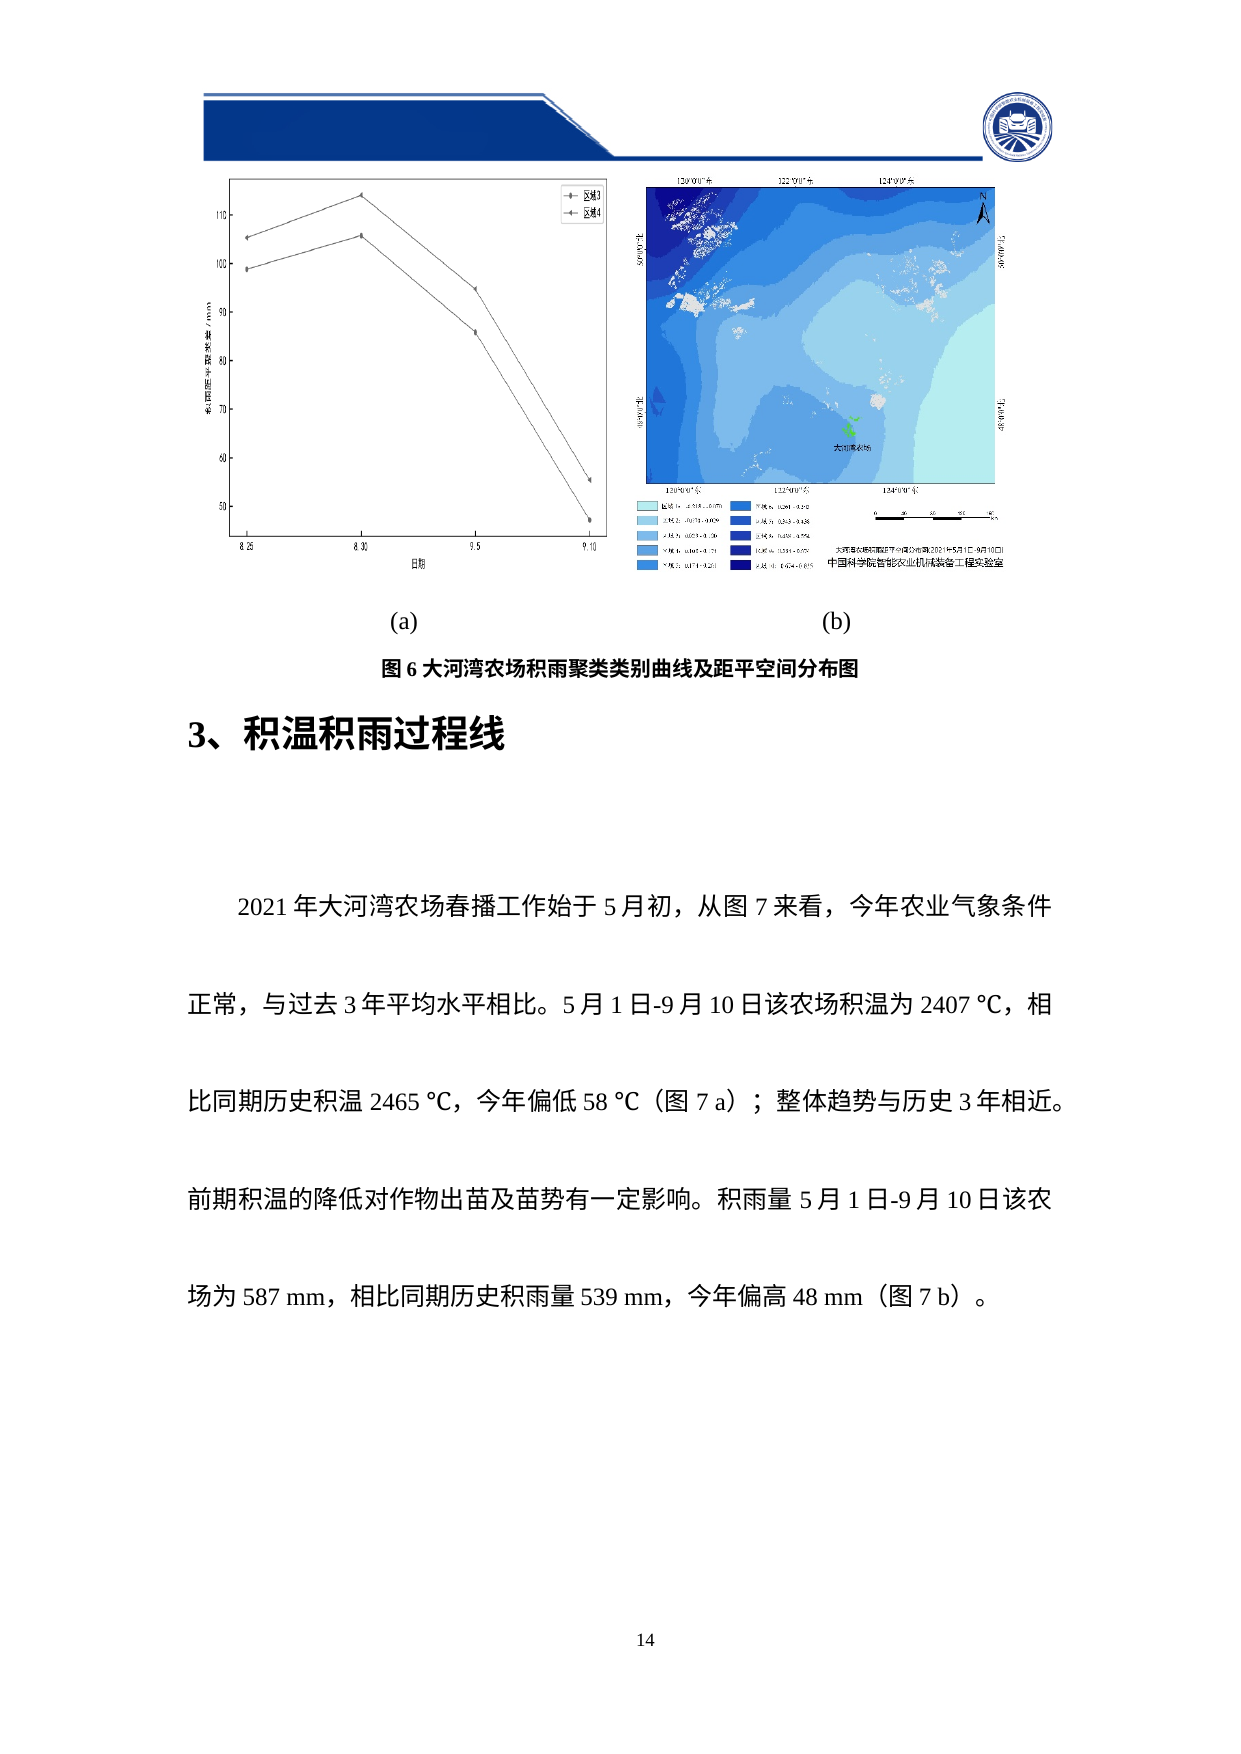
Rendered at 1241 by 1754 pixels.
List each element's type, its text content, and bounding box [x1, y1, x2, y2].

table_header [188, 168, 1052, 604]
text 图 6 大河湾农场积雨聚类类别曲线及距平空间分布图 [187, 651, 1053, 684]
table_cell (a) [188, 604, 620, 651]
text 2021年大河湾农场春播工作始于5月初，从图 7来看，今年农业气象条件正常，与过去3年平均水平相比。5月1日-9月10日该农场积温为2407 ℃，相比同期历史积温2465 ℃，今年偏低58 ℃（图 7 a）；整体趋势与历史3年相近。前期积温的降低对作物出苗及苗势有一定影响。积雨量5月1日-9月10日该农场为587 mm，相比同期历史积雨量539 mm，今年偏高48 mm（图 7 b）。 [187, 872, 1053, 1327]
picture [198, 167, 1026, 581]
subtitle 3、积温积雨过程线 [187, 699, 1053, 764]
table_cell (b) [620, 604, 1053, 651]
picture [196, 88, 1053, 162]
